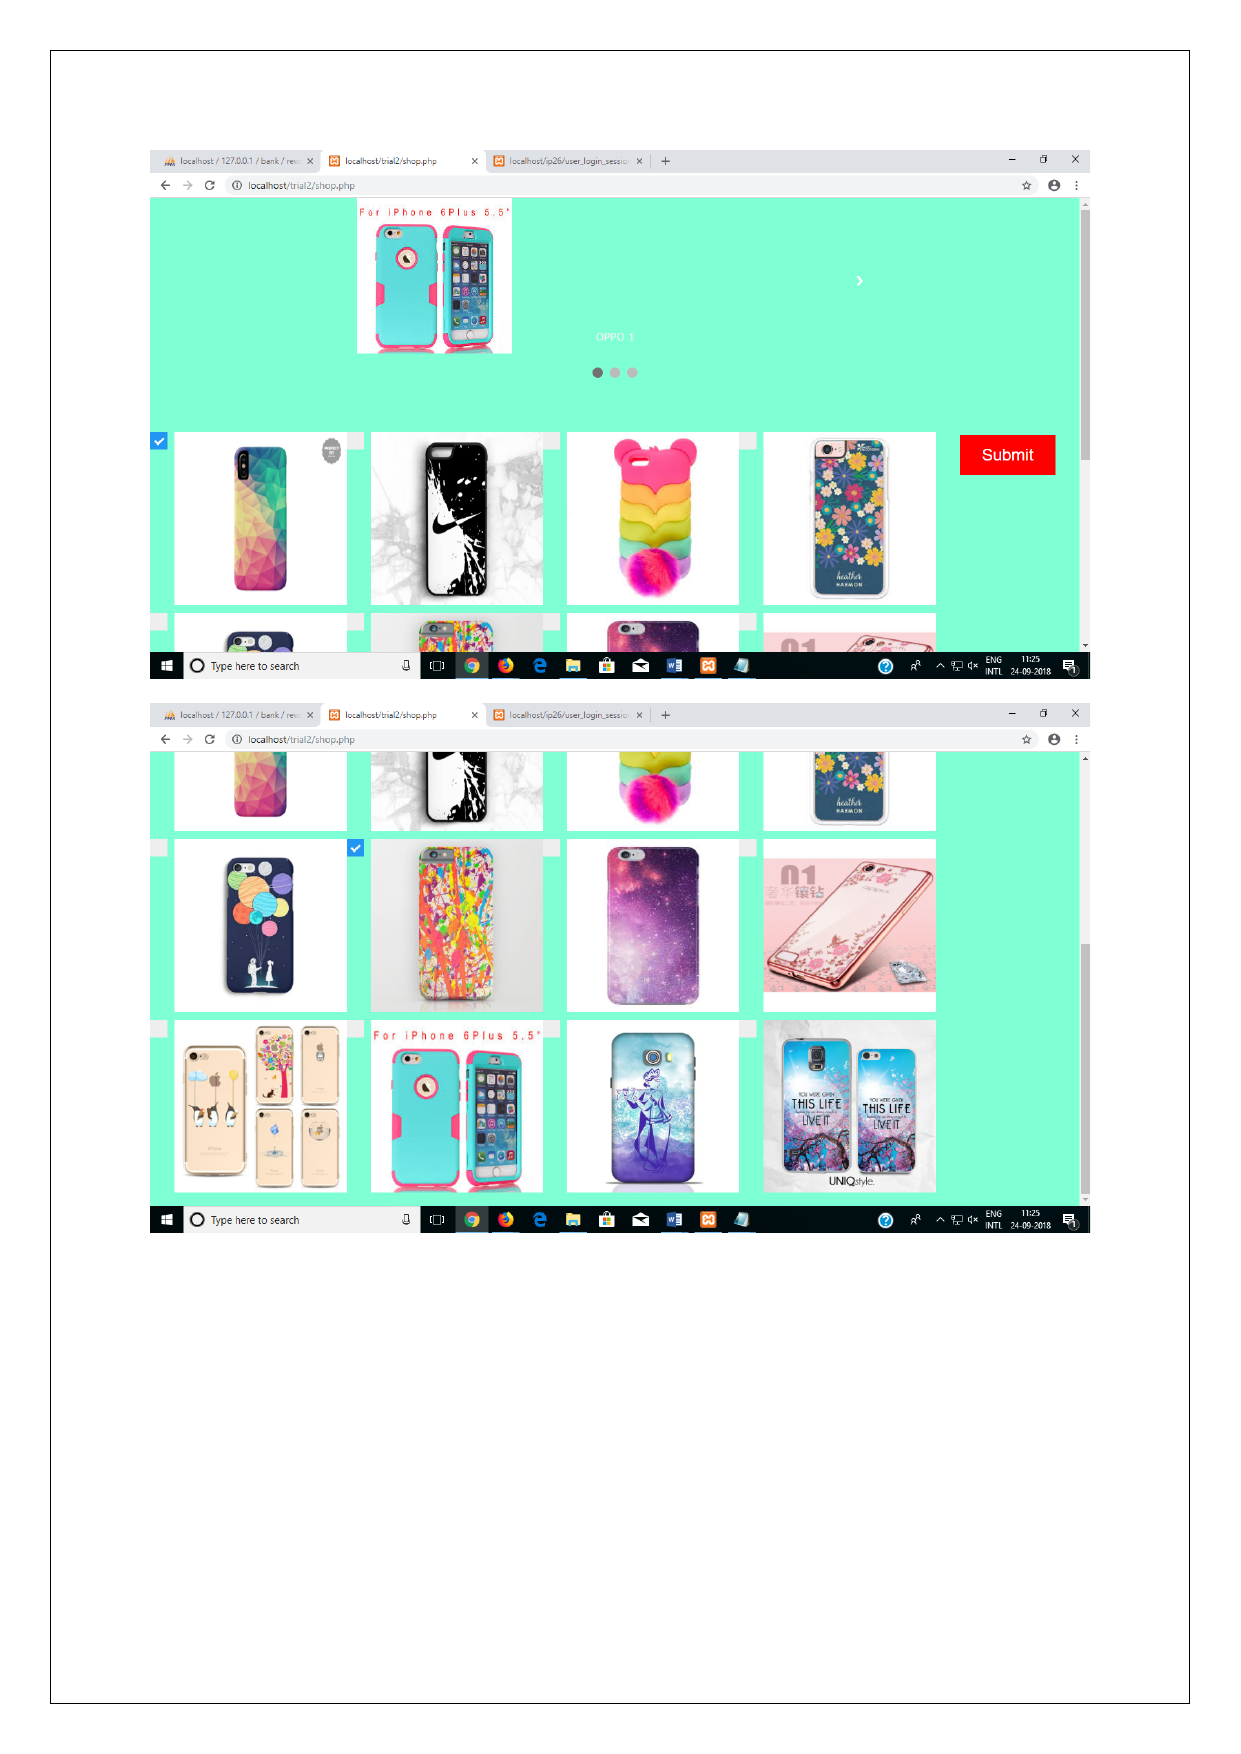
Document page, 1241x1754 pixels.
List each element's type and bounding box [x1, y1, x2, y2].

picture [150, 150, 1091, 679]
picture [150, 703, 1091, 1233]
